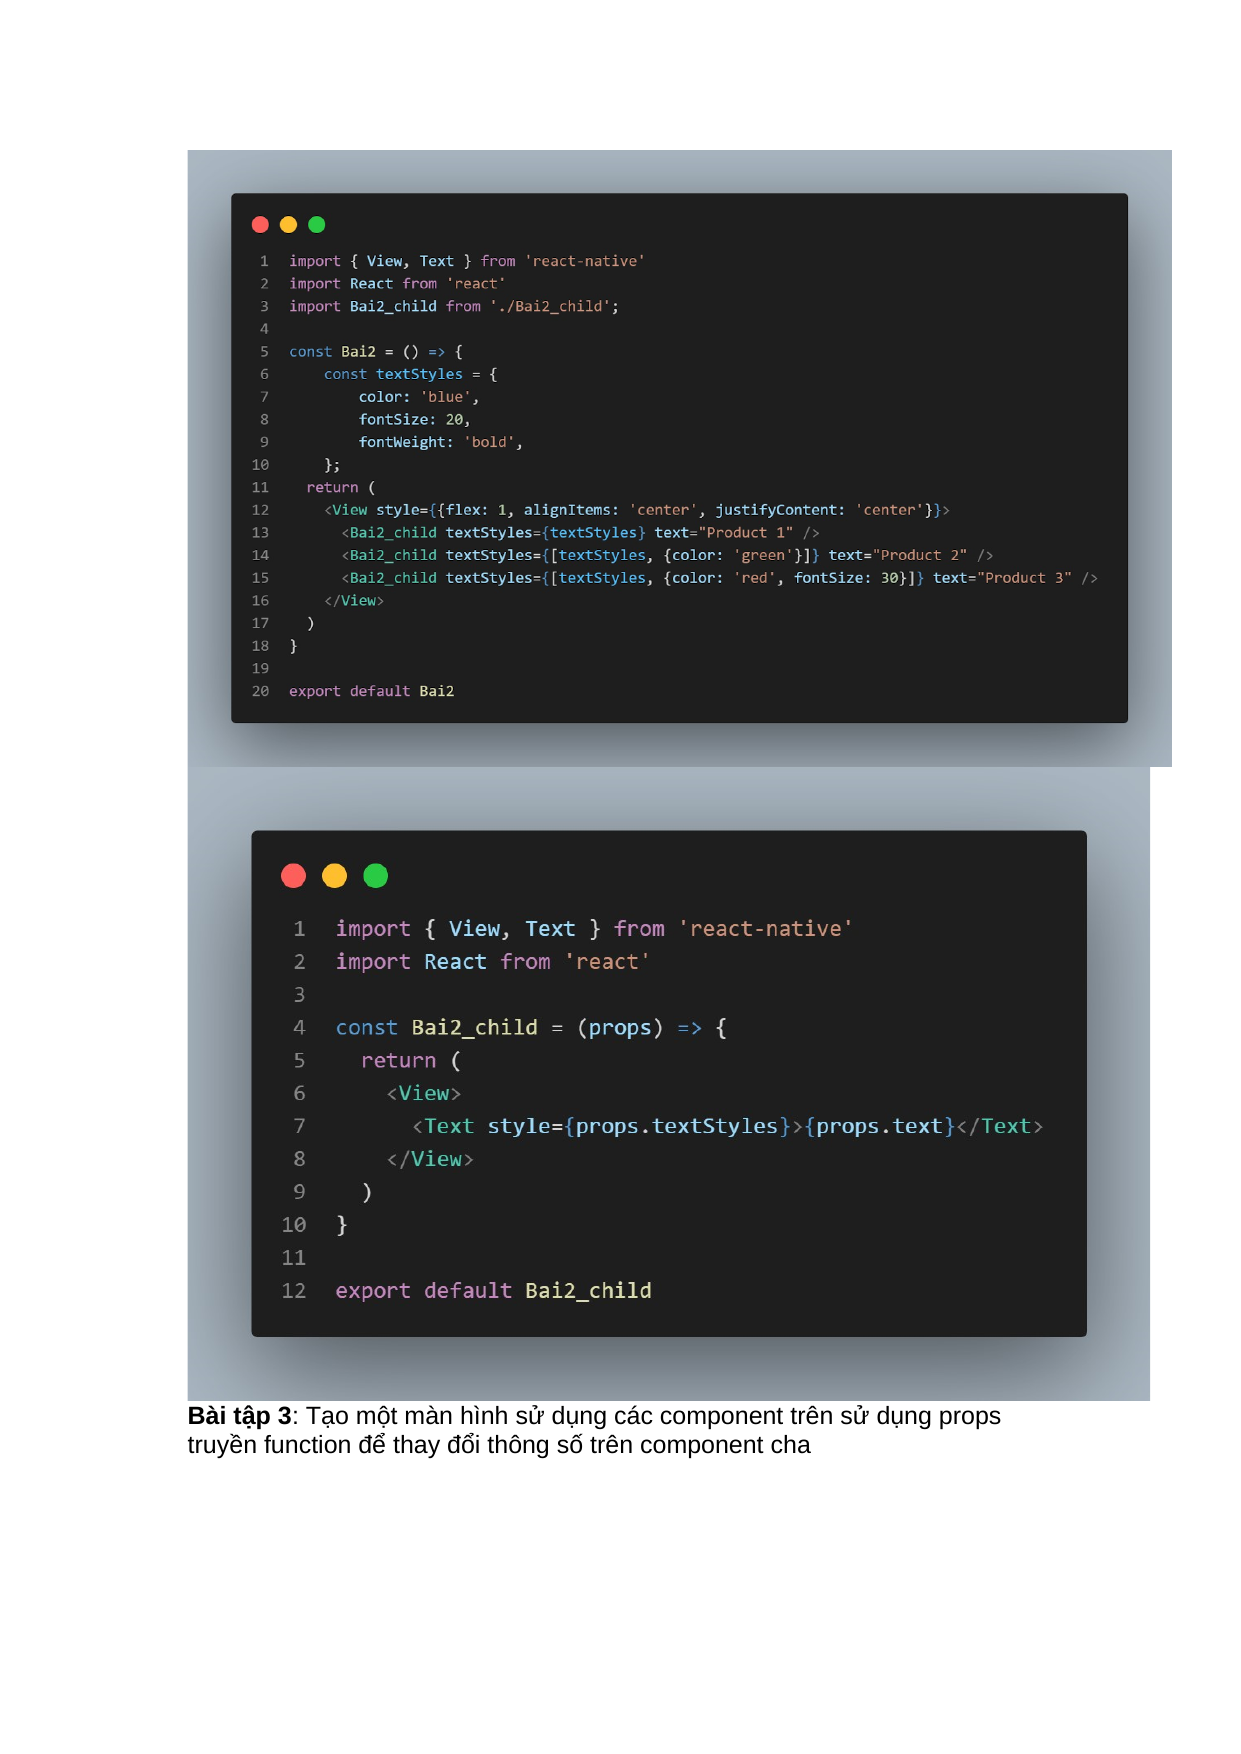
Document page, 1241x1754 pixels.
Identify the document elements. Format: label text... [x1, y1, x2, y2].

picture [187, 150, 1172, 1401]
text Bài tập 3: Tạo một màn hình sử dụng các component trên sử dụng props truyền function để thay đổi thông số trên component cha [187, 1401, 1053, 1458]
